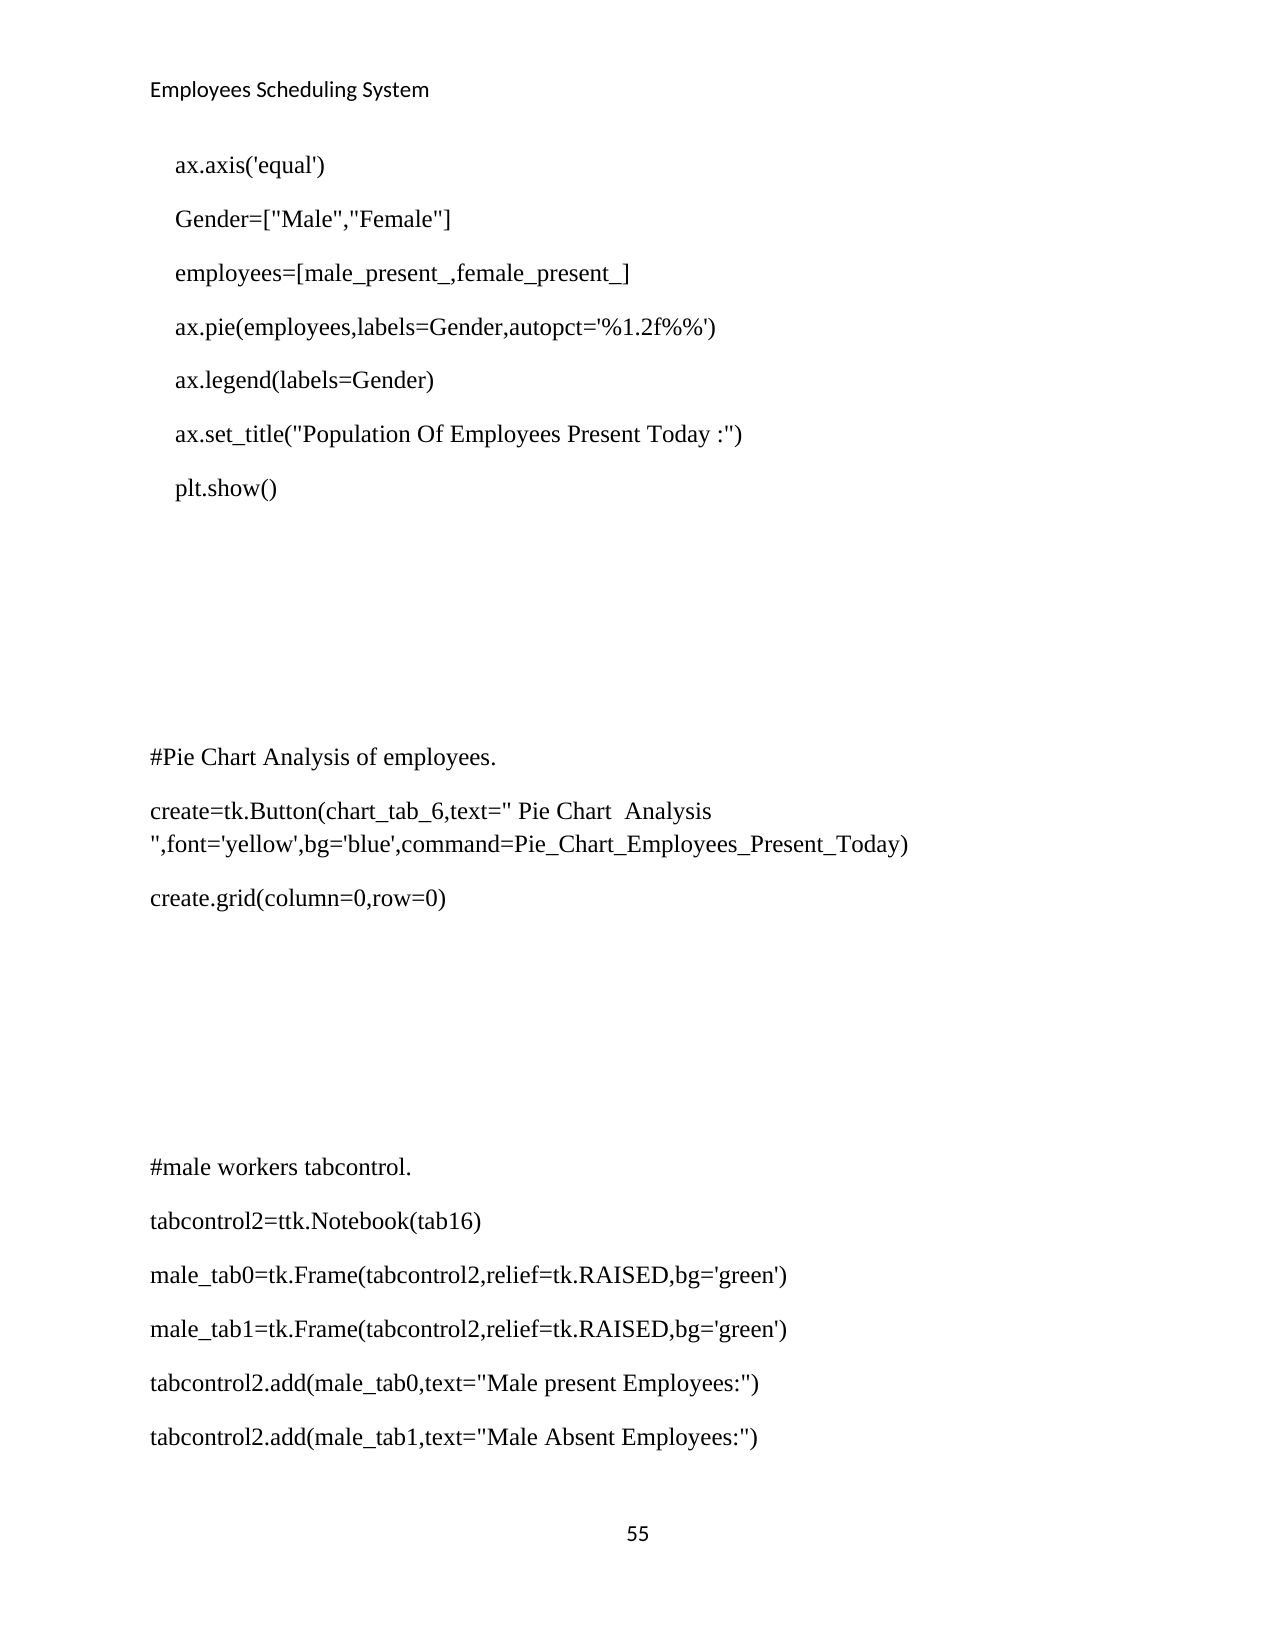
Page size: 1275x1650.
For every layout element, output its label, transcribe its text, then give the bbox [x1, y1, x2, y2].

text employees=[male_present_,female_present_] [150, 258, 1125, 286]
text tabcontrol2.add(male_tab0,text="Male present Employees:") [150, 1368, 1125, 1397]
text plt.show() [150, 473, 1125, 502]
text create=tk.Button(chart_tab_6,text=" Pie Chart Analysis ",font='yellow',bg='blue',command=Pie_Chart_Employees_Present_Today) [150, 796, 1125, 858]
text #male workers tabcontrol. [150, 1152, 1125, 1181]
text ax.pie(employees,labels=Gender,autopct='%1.2f%%') [150, 312, 1125, 340]
text tabcontrol2.add(male_tab1,text="Male Absent Employees:") [150, 1422, 1125, 1450]
text male_tab0=tk.Frame(tabcontrol2,relief=tk.RAISED,bg='green') [150, 1260, 1125, 1289]
text #Pie Chart Analysis of employees. [150, 742, 1125, 771]
text Gender=["Male","Female"] [150, 204, 1125, 233]
text ax.legend(labels=Gender) [150, 365, 1125, 394]
text male_tab1=tk.Frame(tabcontrol2,relief=tk.RAISED,bg='green') [150, 1314, 1125, 1343]
text ax.set_title("Population Of Employees Present Today :") [150, 419, 1125, 448]
text create.grid(column=0,row=0) [150, 883, 1125, 912]
text ax.axis('equal') [150, 150, 1125, 179]
text tabcontrol2=ttk.Notebook(tab16) [150, 1206, 1125, 1235]
